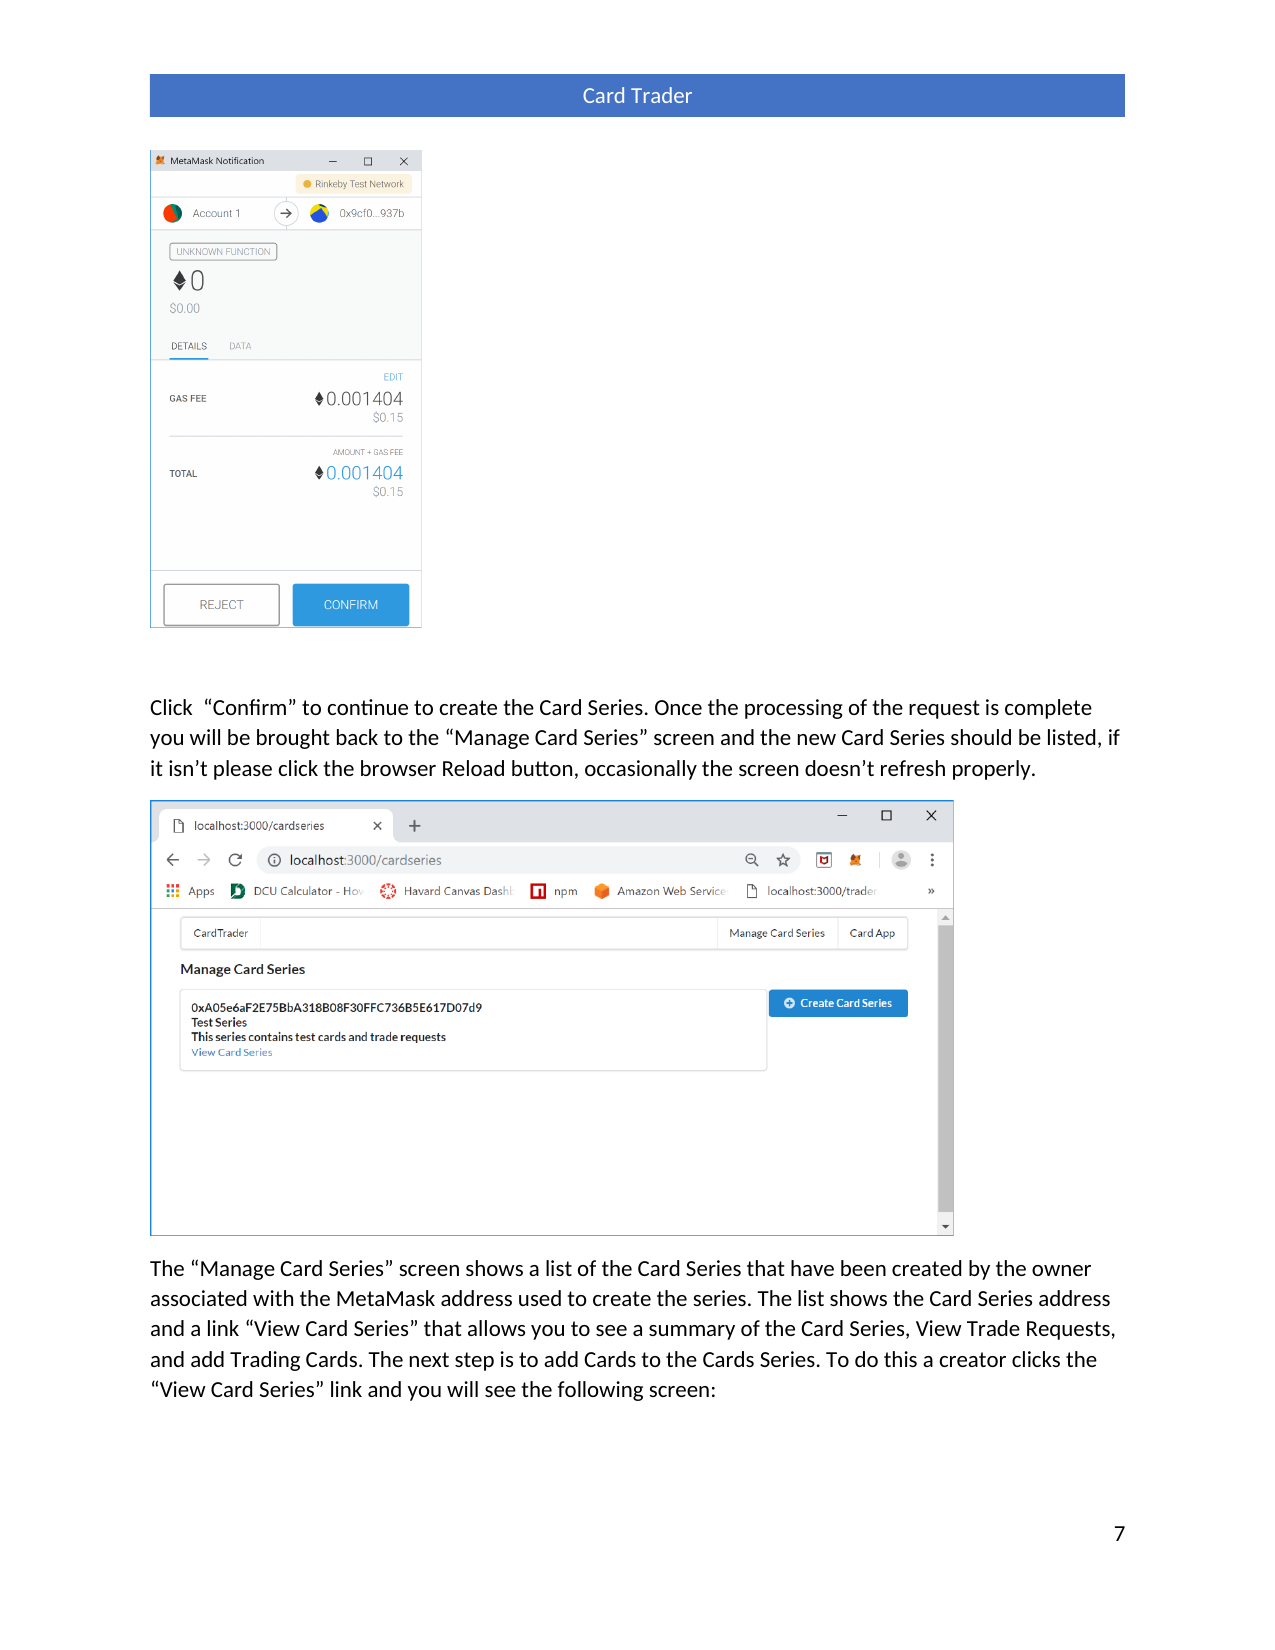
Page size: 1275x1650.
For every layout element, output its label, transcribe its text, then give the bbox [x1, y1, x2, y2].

picture [150, 150, 422, 628]
text The “Manage Card Series” screen shows a list of the Card Series that have been created by the owner associated with the MetaMask address used to create the series. The list shows the Card Series address and a link “View Card Series” that allows you to see a summary of the Card Series, View Trade Requests, and add Trading Cards. The next step is to add Cards to the Cards Series. To do this a creator clicks the “View Card Series” link and you will see the following screen: [150, 1254, 1125, 1403]
text Click “Confirm” to continue to create the Card Series. Once the processing of the request is complete you will be brought back to the “Manage Card Series” screen and the new Card Series should be listed, if it isn’t please click the browser Reload button, occasionally the screen doesn’t refresh properly. [150, 693, 1125, 782]
picture [150, 800, 954, 1236]
